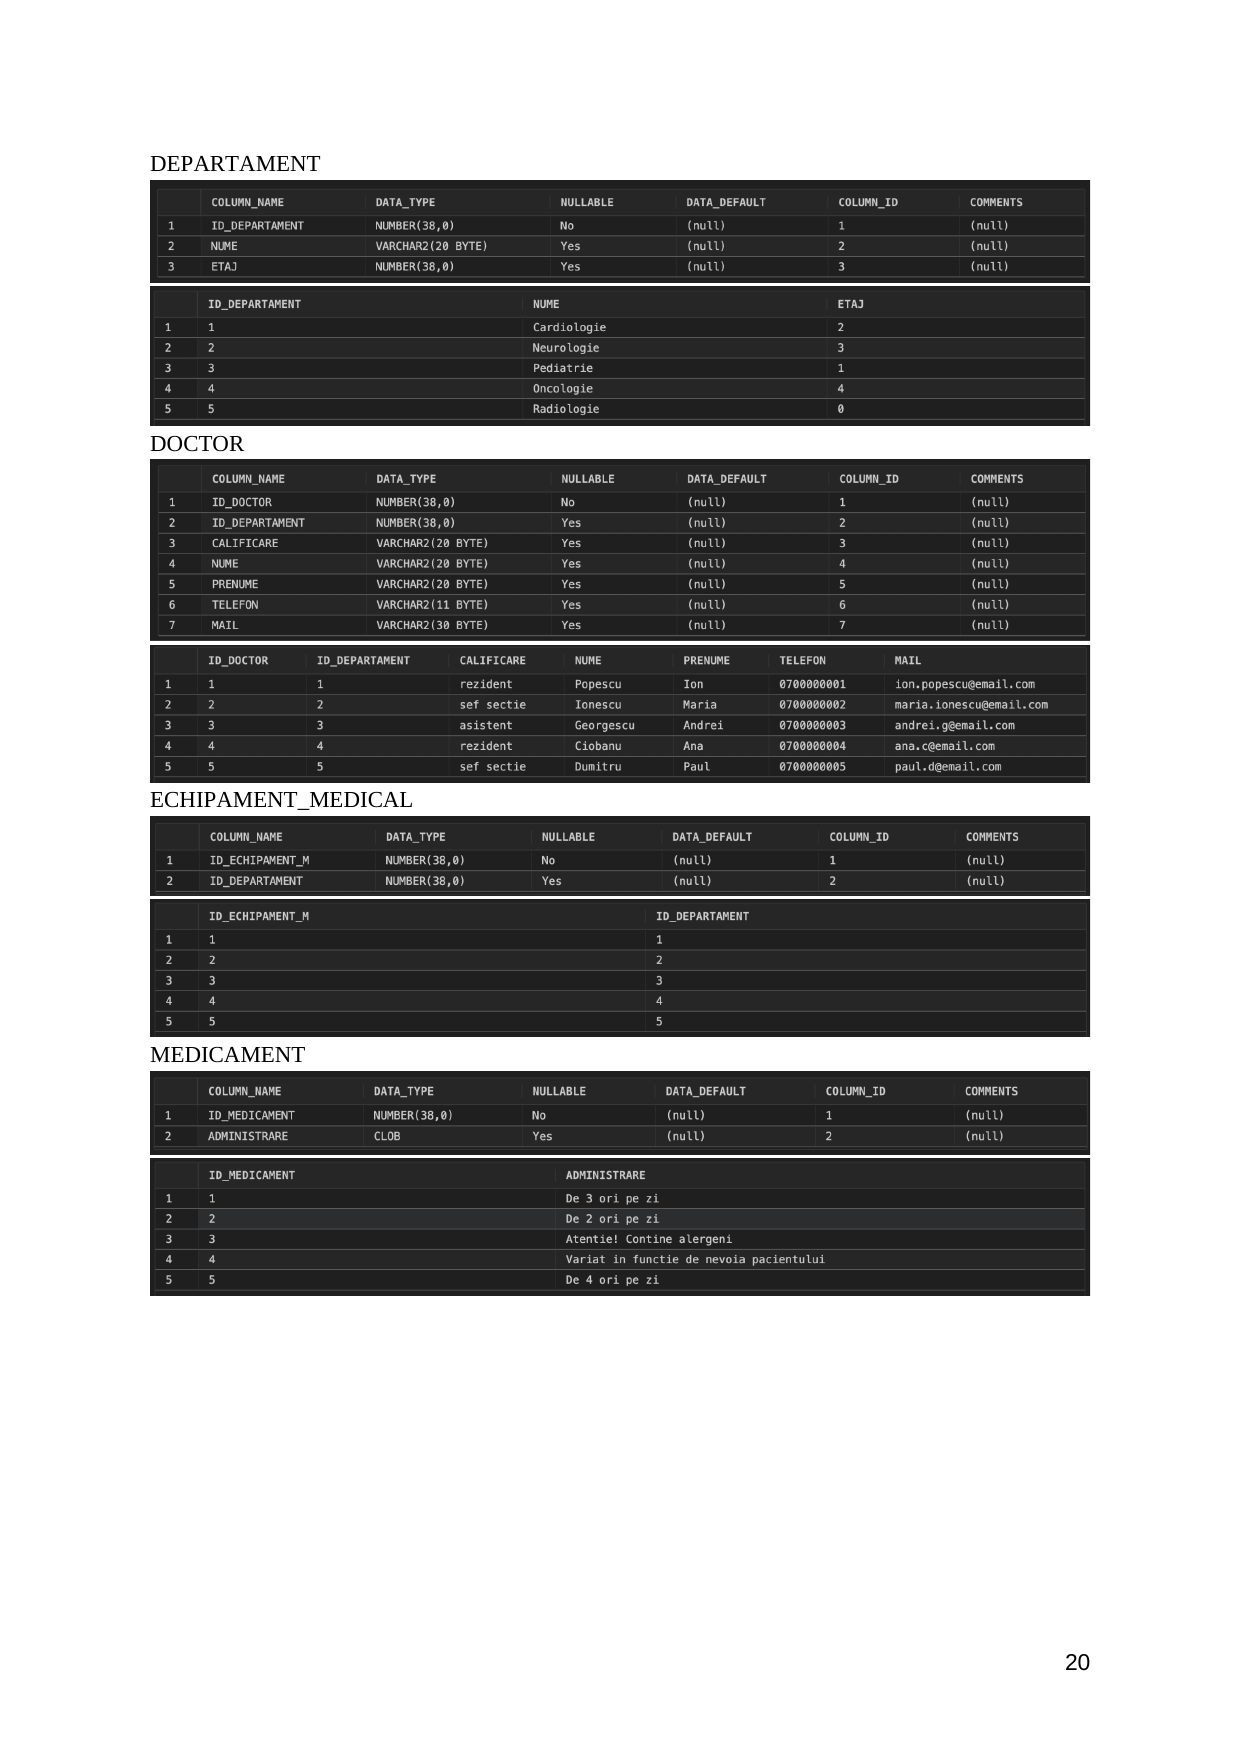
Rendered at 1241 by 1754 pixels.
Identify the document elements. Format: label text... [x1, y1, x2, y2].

picture [150, 1158, 1091, 1296]
picture [150, 459, 1091, 641]
text DEPARTAMENT [150, 150, 1090, 180]
picture [150, 816, 1091, 896]
text ECHIPAMENT_MEDICAL [150, 786, 1090, 816]
picture [150, 286, 1091, 426]
text DOCTOR [150, 429, 1090, 459]
text MEDICAMENT [150, 1041, 1090, 1071]
picture [150, 1071, 1091, 1155]
picture [150, 899, 1091, 1037]
picture [150, 645, 1091, 783]
picture [150, 180, 1091, 283]
